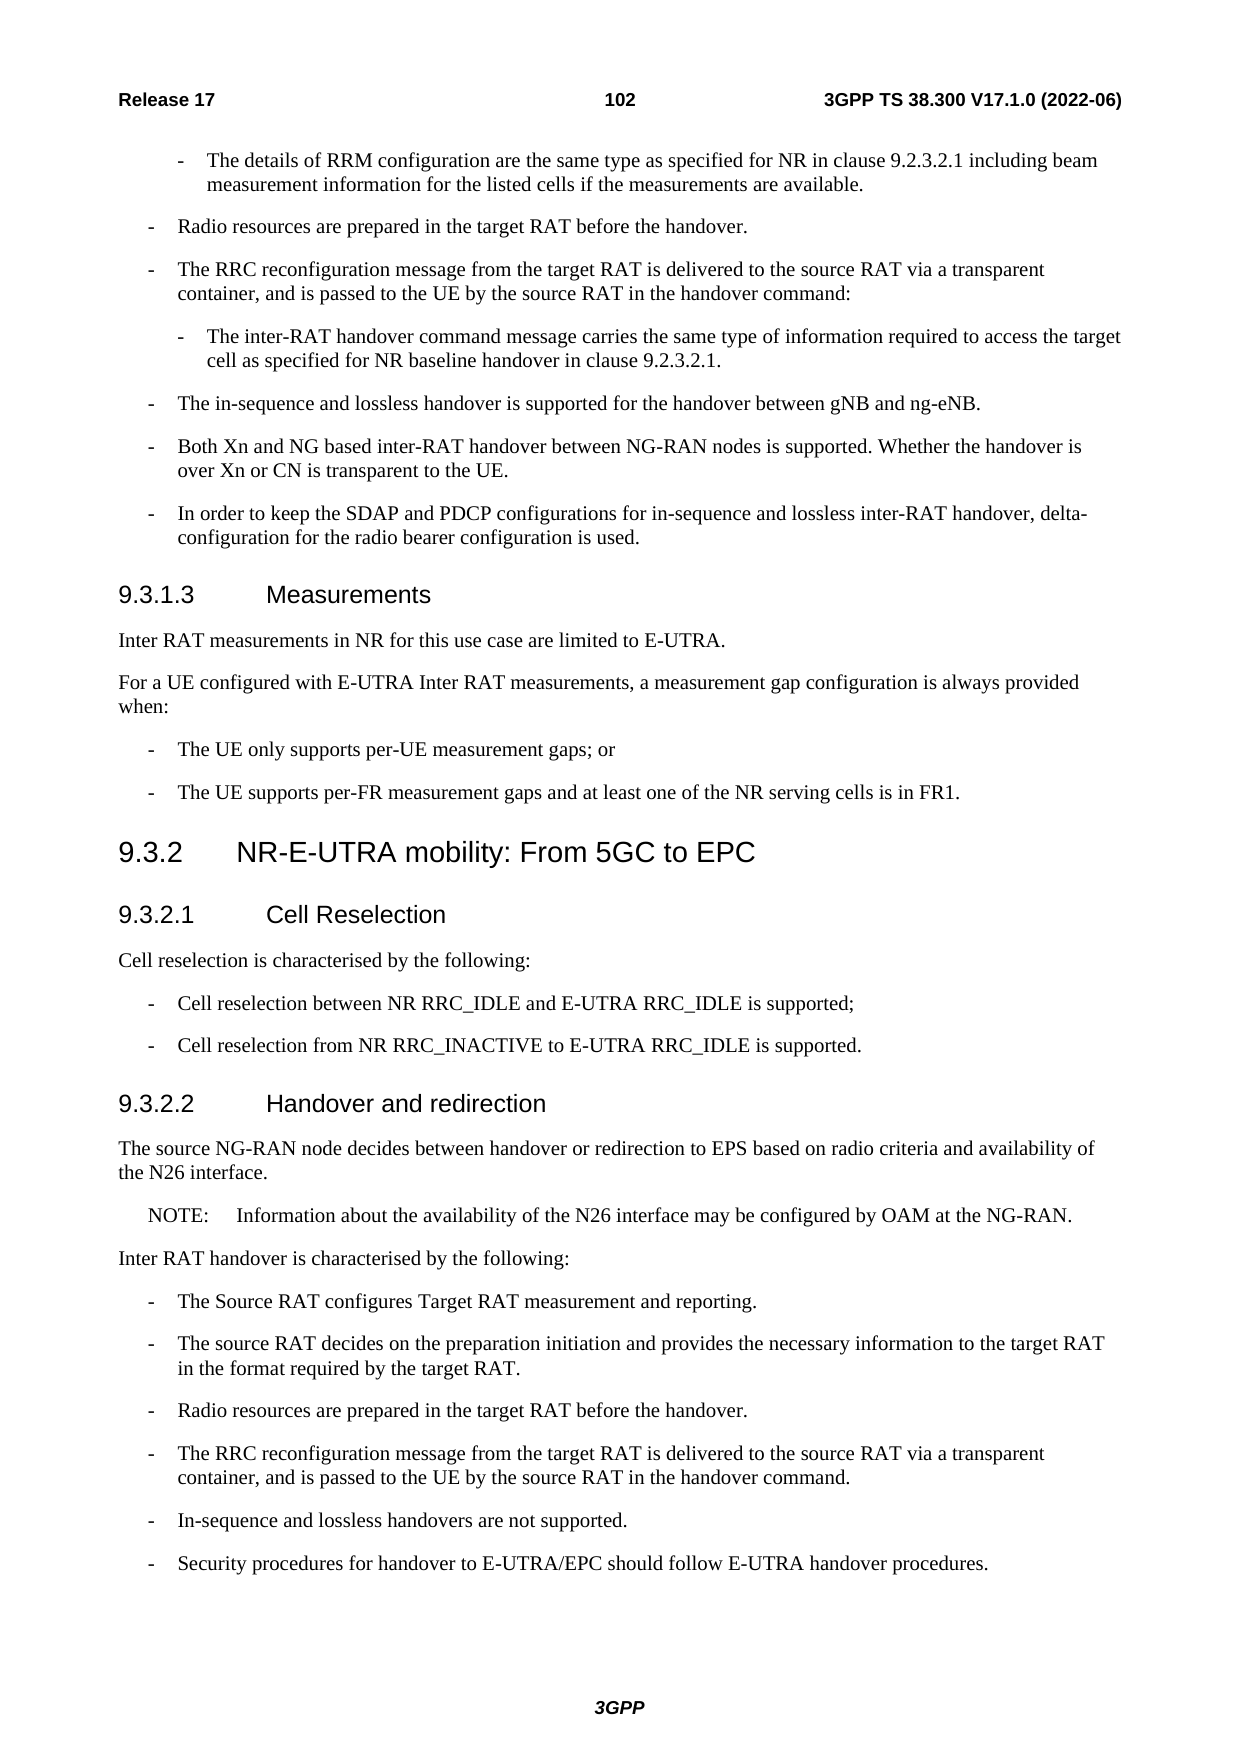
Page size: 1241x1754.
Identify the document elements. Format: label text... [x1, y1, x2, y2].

subtitle 9.3.1.3 Measurements [118, 580, 1122, 609]
text Inter RAT handover is characterised by the following: [118, 1246, 1122, 1270]
text Cell reselection is characterised by the following: [118, 948, 1122, 972]
text - In-sequence and lossless handovers are not supported. [148, 1508, 1122, 1532]
text - In order to keep the SDAP and PDCP configurations for in-sequence and lossless inter-RAT handover, delta-configuration for the radio bearer configuration is used. [148, 501, 1122, 549]
text NOTE: Information about the availability of the N26 interface may be configured by OAM at the NG-RAN. [148, 1203, 1122, 1227]
text Inter RAT measurements in NR for this use case are limited to E-UTRA. [118, 627, 1122, 652]
text - Cell reselection between NR RRC_IDLE and E-UTRA RRC_IDLE is supported; [148, 990, 1122, 1014]
subtitle 9.3.2.1 Cell Reselection [118, 900, 1122, 929]
text - Both Xn and NG based inter-RAT handover between NG-RAN nodes is supported. Whether the handover is over Xn or CN is transparent to the UE. [148, 434, 1122, 482]
subtitle 9.3.2 NR-E-UTRA mobility: From 5GC to EPC [118, 835, 1122, 869]
text The source NG-RAN node decides between handover or redirection to EPS based on radio criteria and availability of the N26 interface. [118, 1136, 1122, 1184]
text - The RRC reconfiguration message from the target RAT is delivered to the source RAT via a transparent container, and is passed to the UE by the source RAT in the handover command: [148, 257, 1122, 305]
text - Cell reselection from NR RRC_INACTIVE to E-UTRA RRC_IDLE is supported. [148, 1033, 1122, 1057]
text - Radio resources are prepared in the target RAT before the handover. [148, 1398, 1122, 1422]
text For a UE configured with E-UTRA Inter RAT measurements, a measurement gap configuration is always provided when: [118, 670, 1122, 718]
text - The details of RRM configuration are the same type as specified for NR in clause 9.2.3.2.1 including beam measurement information for the listed cells if the measurements are available. [177, 147, 1122, 196]
text - The UE only supports per-UE measurement gaps; or [148, 737, 1122, 761]
text - Security procedures for handover to E-UTRA/EPC should follow E-UTRA handover procedures. [148, 1551, 1122, 1575]
text - The Source RAT configures Target RAT measurement and reporting. [148, 1288, 1122, 1313]
text - The inter-RAT handover command message carries the same type of information required to access the target cell as specified for NR baseline handover in clause 9.2.3.2.1. [177, 324, 1122, 372]
text - Radio resources are prepared in the target RAT before the handover. [148, 214, 1122, 238]
text - The in-sequence and lossless handover is supported for the handover between gNB and ng-eNB. [148, 391, 1122, 415]
subtitle 9.3.2.2 Handover and redirection [118, 1088, 1122, 1117]
text - The RRC reconfiguration message from the target RAT is delivered to the source RAT via a transparent container, and is passed to the UE by the source RAT in the handover command. [148, 1441, 1122, 1489]
text - The UE supports per-FR measurement gaps and at least one of the NR serving cells is in FR1. [148, 780, 1122, 804]
text - The source RAT decides on the preparation initiation and provides the necessary information to the target RAT in the format required by the target RAT. [148, 1331, 1122, 1379]
